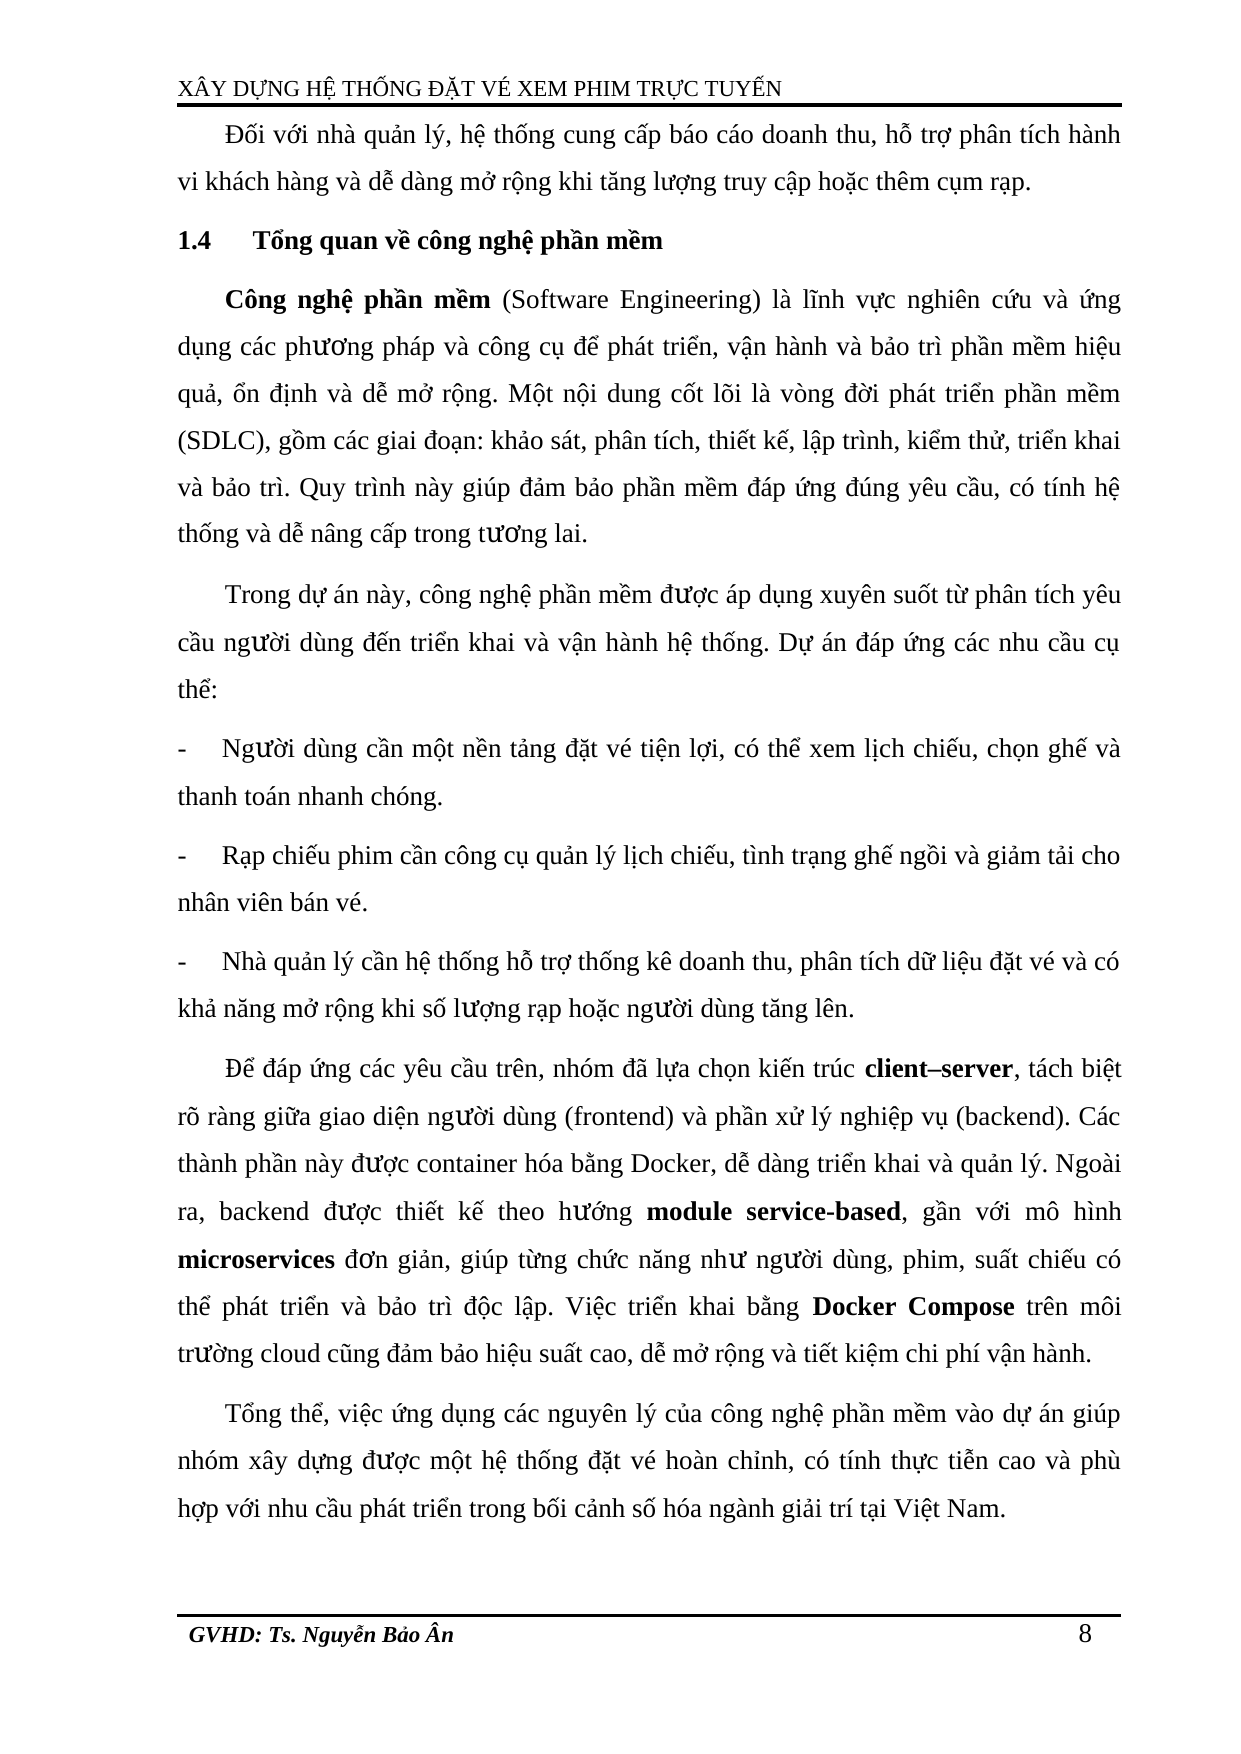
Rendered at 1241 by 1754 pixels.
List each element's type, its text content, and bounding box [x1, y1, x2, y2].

text Trong dự án này, công nghệ phần mềm được áp dụng xuyên suốt từ phân tích yêu cầu người dùng đến triển khai và vận hành hệ thống. Dự án đáp ứng các nhu cầu cụ thể: [177, 578, 1122, 704]
list Người dùng cần một nền tảng đặt vé tiện lợi, có thể xem lịch chiếu, chọn ghế và thanh toán nhanh chóng. [177, 732, 1122, 811]
list Rạp chiếu phim cần công cụ quản lý lịch chiếu, tình trạng ghế ngồi và giảm tải cho nhân viên bán vé. [177, 839, 1122, 917]
text Tổng thể, việc ứng dụng các nguyên lý của công nghệ phần mềm vào dự án giúp nhóm xây dựng được một hệ thống đặt vé hoàn chỉnh, có tính thực tiễn cao và phù hợp với nhu cầu phát triển trong bối cảnh số hóa ngành giải trí tại Việt Nam. [177, 1398, 1122, 1523]
subtitle Tổng quan về công nghệ phần mềm [177, 224, 1122, 255]
text Để đáp ứng các yêu cầu trên, nhóm đã lựa chọn kiến trúc client–server, tách biệt rõ ràng giữa giao diện người dùng (frontend) và phần xử lý nghiệp vụ (backend). Các thành phần này được container hóa bằng Docker, dễ dàng triển khai và quản lý. Ngoài ra, backend được thiết kế theo hướng module service-based, gần với mô hình microservices đơn giản, giúp từng chức năng như người dùng, phim, suất chiếu có thể phát triển và bảo trì độc lập. Việc triển khai bằng Docker Compose trên môi trường cloud cũng đảm bảo hiệu suất cao, dễ mở rộng và tiết kiệm chi phí vận hành. [177, 1052, 1122, 1369]
text Công nghệ phần mềm (Software Engineering) là lĩnh vực nghiên cứu và ứng dụng các phương pháp và công cụ để phát triển, vận hành và bảo trì phần mềm hiệu quả, ổn định và dễ mở rộng. Một nội dung cốt lõi là vòng đời phát triển phần mềm (SDLC), gồm các giai đoạn: khảo sát, phân tích, thiết kế, lập trình, kiểm thử, triển khai và bảo trì. Quy trình này giúp đảm bảo phần mềm đáp ứng đúng yêu cầu, có tính hệ thống và dễ nâng cấp trong tương lai. [177, 283, 1122, 549]
text Đối với nhà quản lý, hệ thống cung cấp báo cáo doanh thu, hỗ trợ phân tích hành vi khách hàng và dễ dàng mở rộng khi tăng lượng truy cập hoặc thêm cụm rạp. [177, 118, 1122, 196]
list Nhà quản lý cần hệ thống hỗ trợ thống kê doanh thu, phân tích dữ liệu đặt vé và có khả năng mở rộng khi số lượng rạp hoặc người dùng tăng lên. [177, 945, 1122, 1024]
